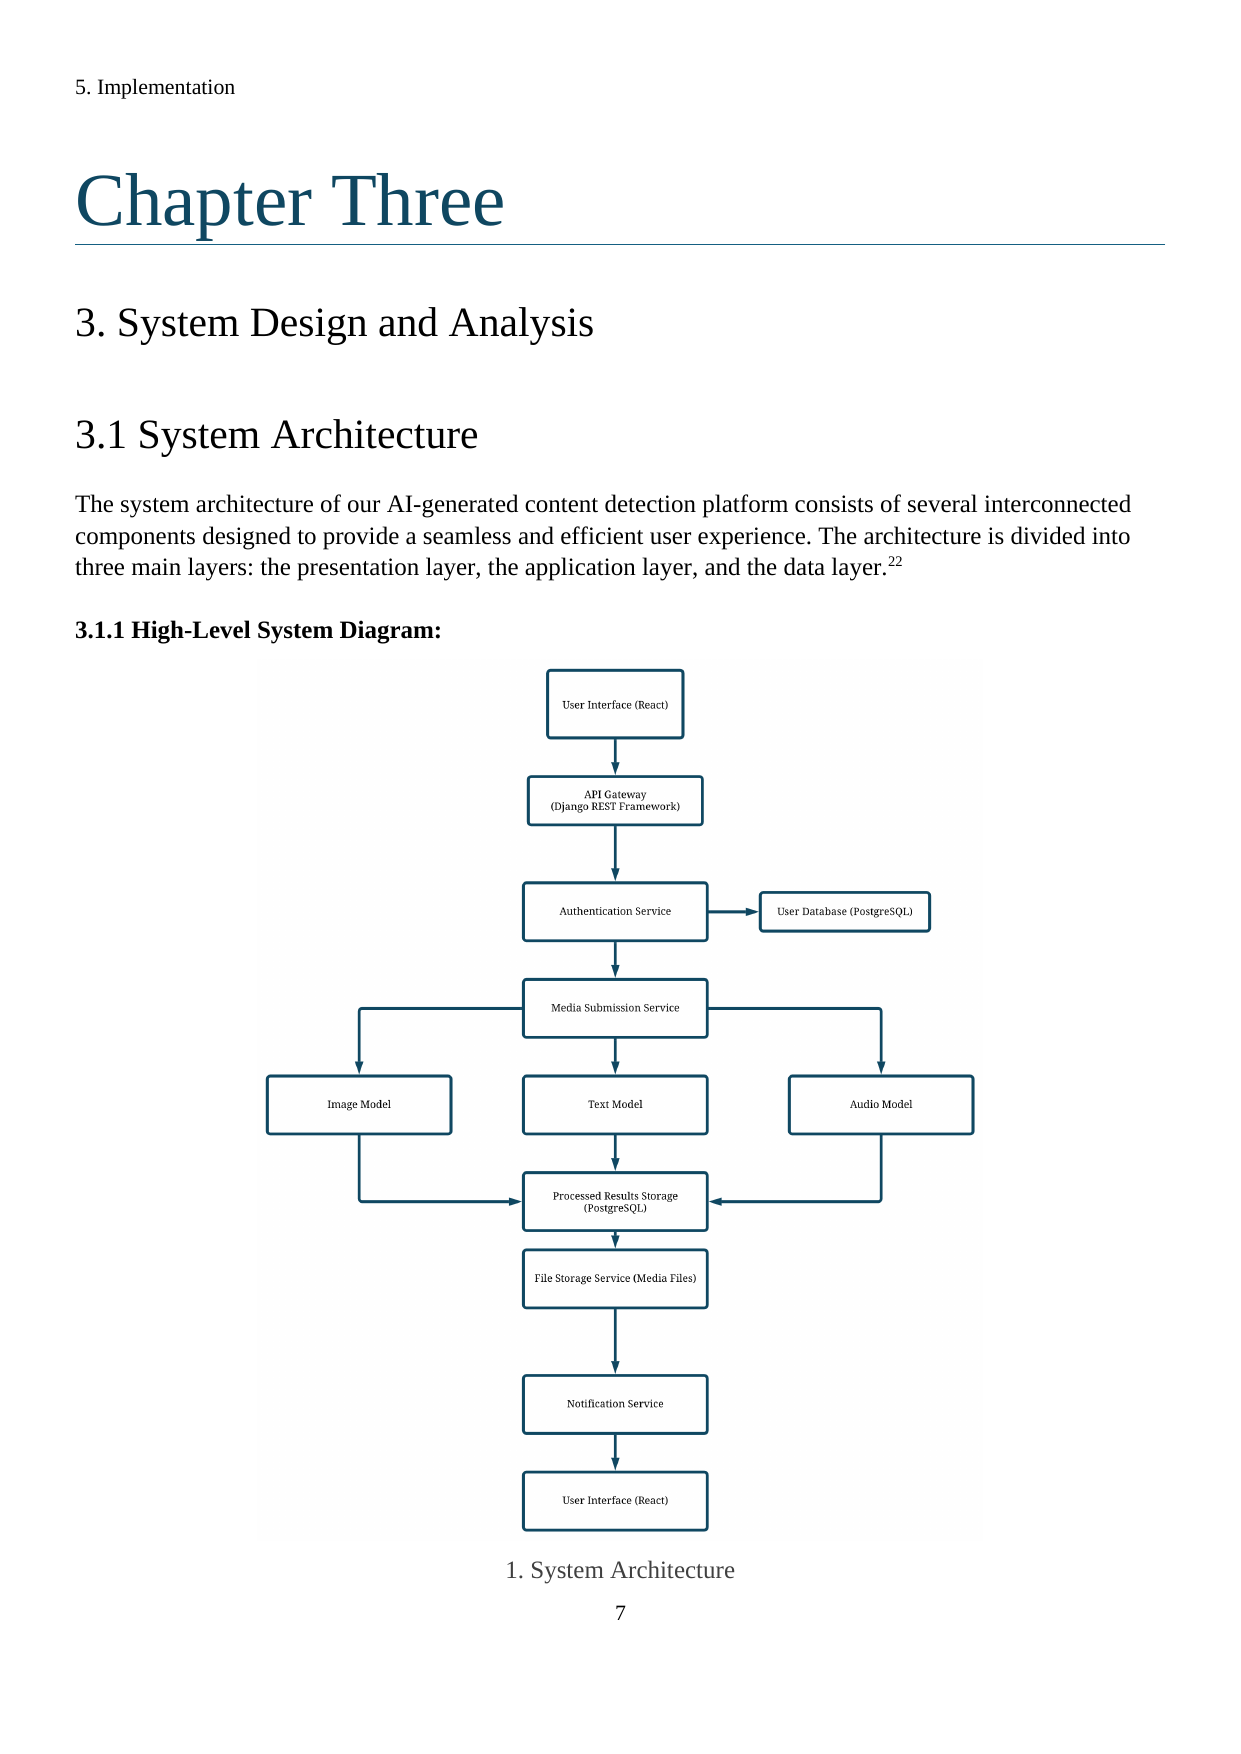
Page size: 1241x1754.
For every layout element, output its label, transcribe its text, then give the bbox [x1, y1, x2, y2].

picture [256, 659, 984, 1541]
text 1. System Architecture [75, 1556, 1165, 1584]
subtitle 3.1 System Architecture [75, 410, 1165, 458]
subtitle Chapter Three [75, 156, 1165, 244]
subtitle 3. System Design and Analysis [75, 297, 1165, 345]
text The system architecture of our AI-generated content detection platform consists of several interconnected components designed to provide a seamless and efficient user experience. The architecture is divided into three main layers: the presentation layer, the application layer, and the data layer. 3.1.1 High-Level System Diagram: [75, 458, 1165, 644]
